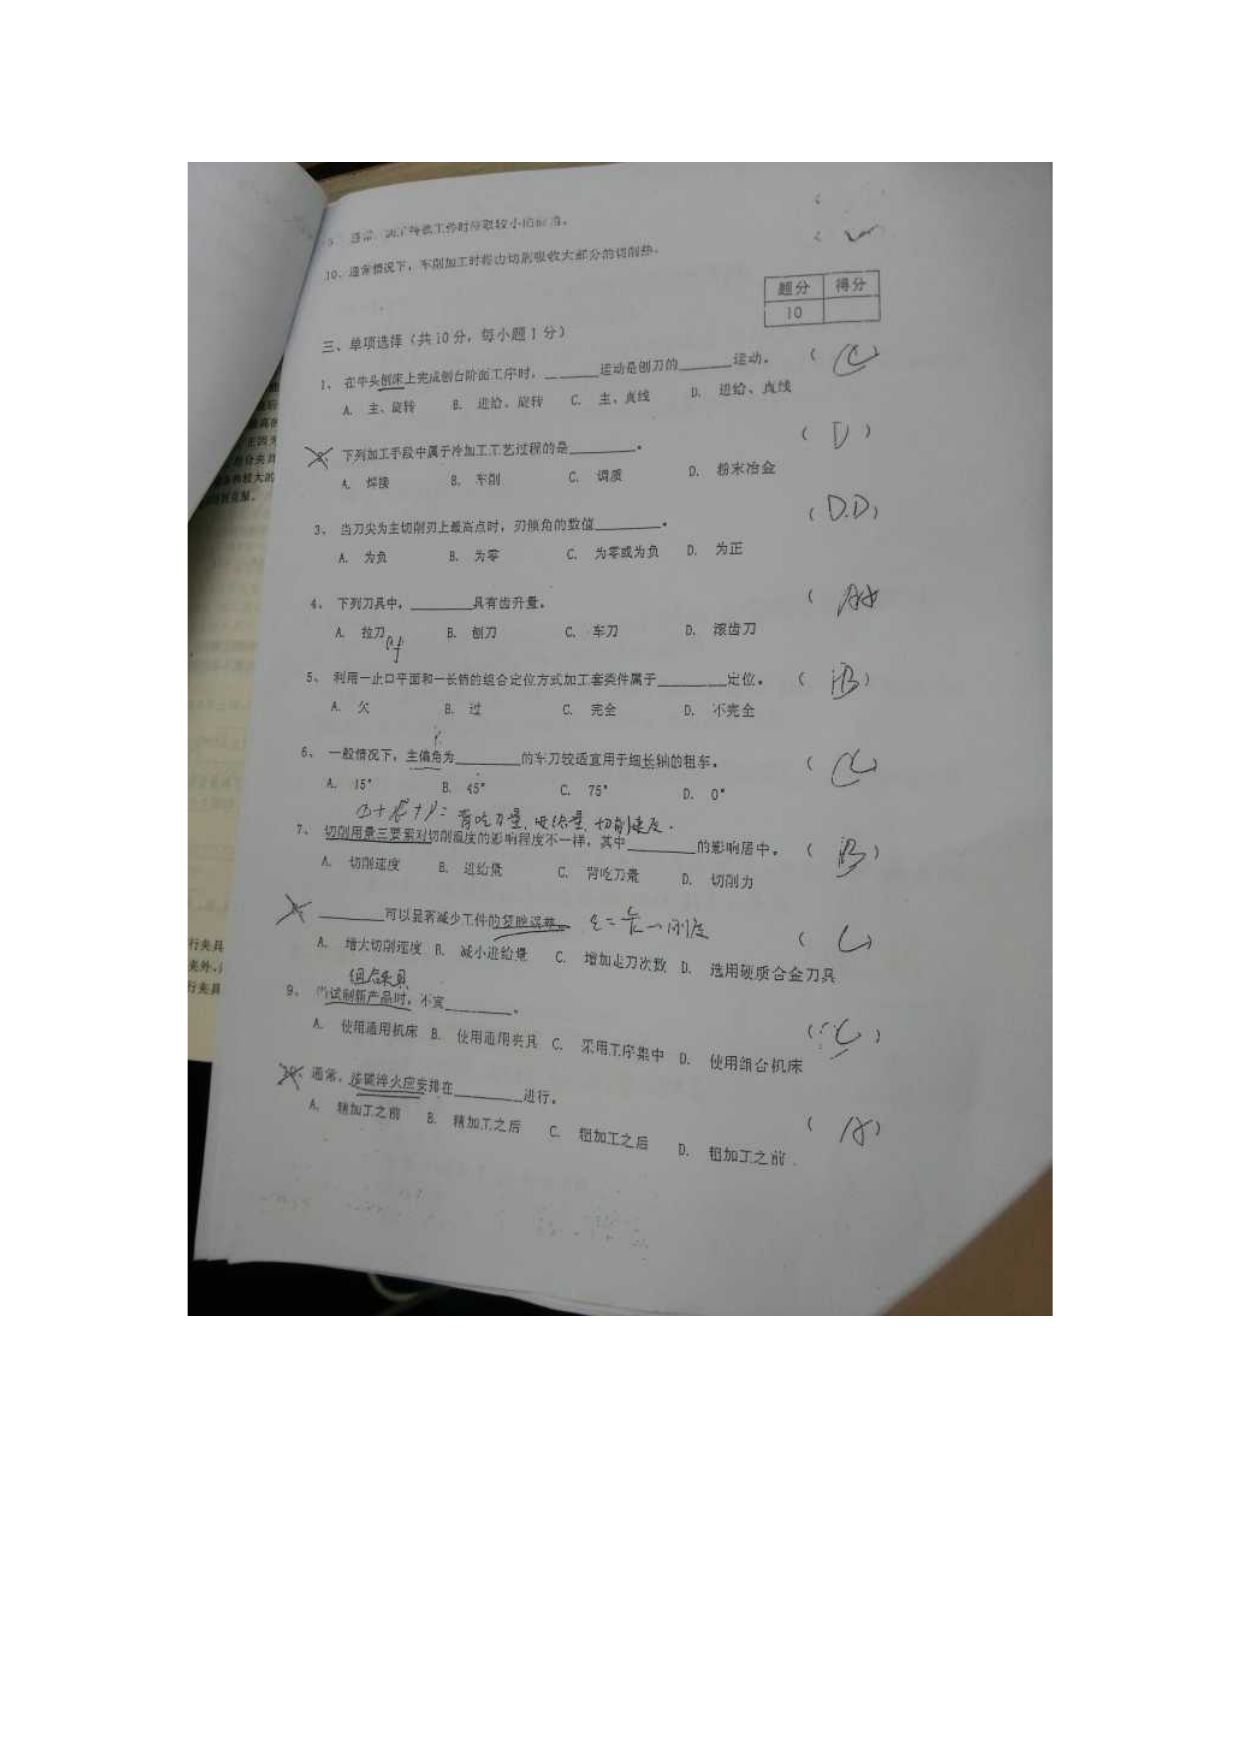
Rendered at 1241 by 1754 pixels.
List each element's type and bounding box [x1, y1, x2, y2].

picture [187, 162, 1053, 1316]
